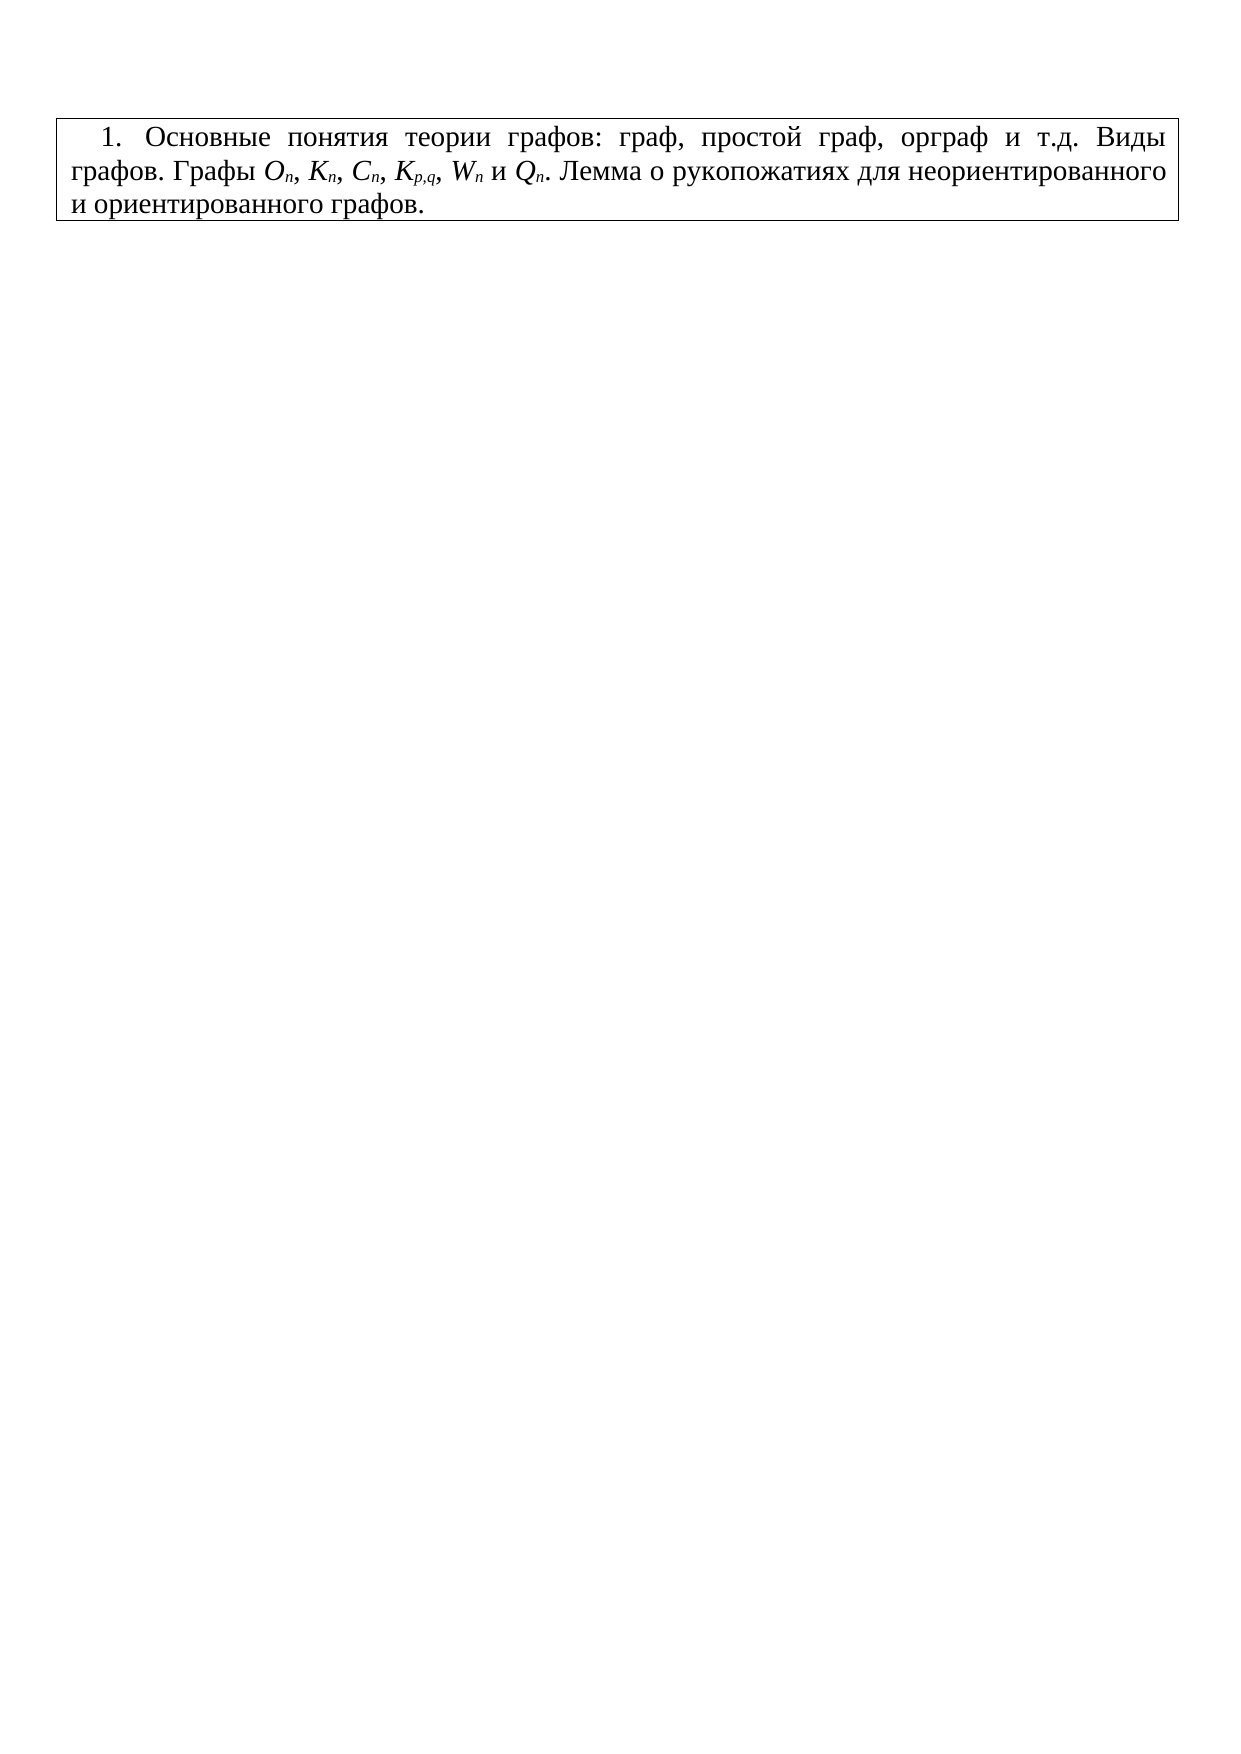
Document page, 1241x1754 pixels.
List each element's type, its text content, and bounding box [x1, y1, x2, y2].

table_header Основные понятия теории графов: граф, простой граф, орграф и т.д. Виды графов. Графы On, Kn, Cn, Kp,q, Wn и Qn. Лемма о рукопожатиях для неориентированного и ориентированного графов. [57, 119, 1178, 220]
